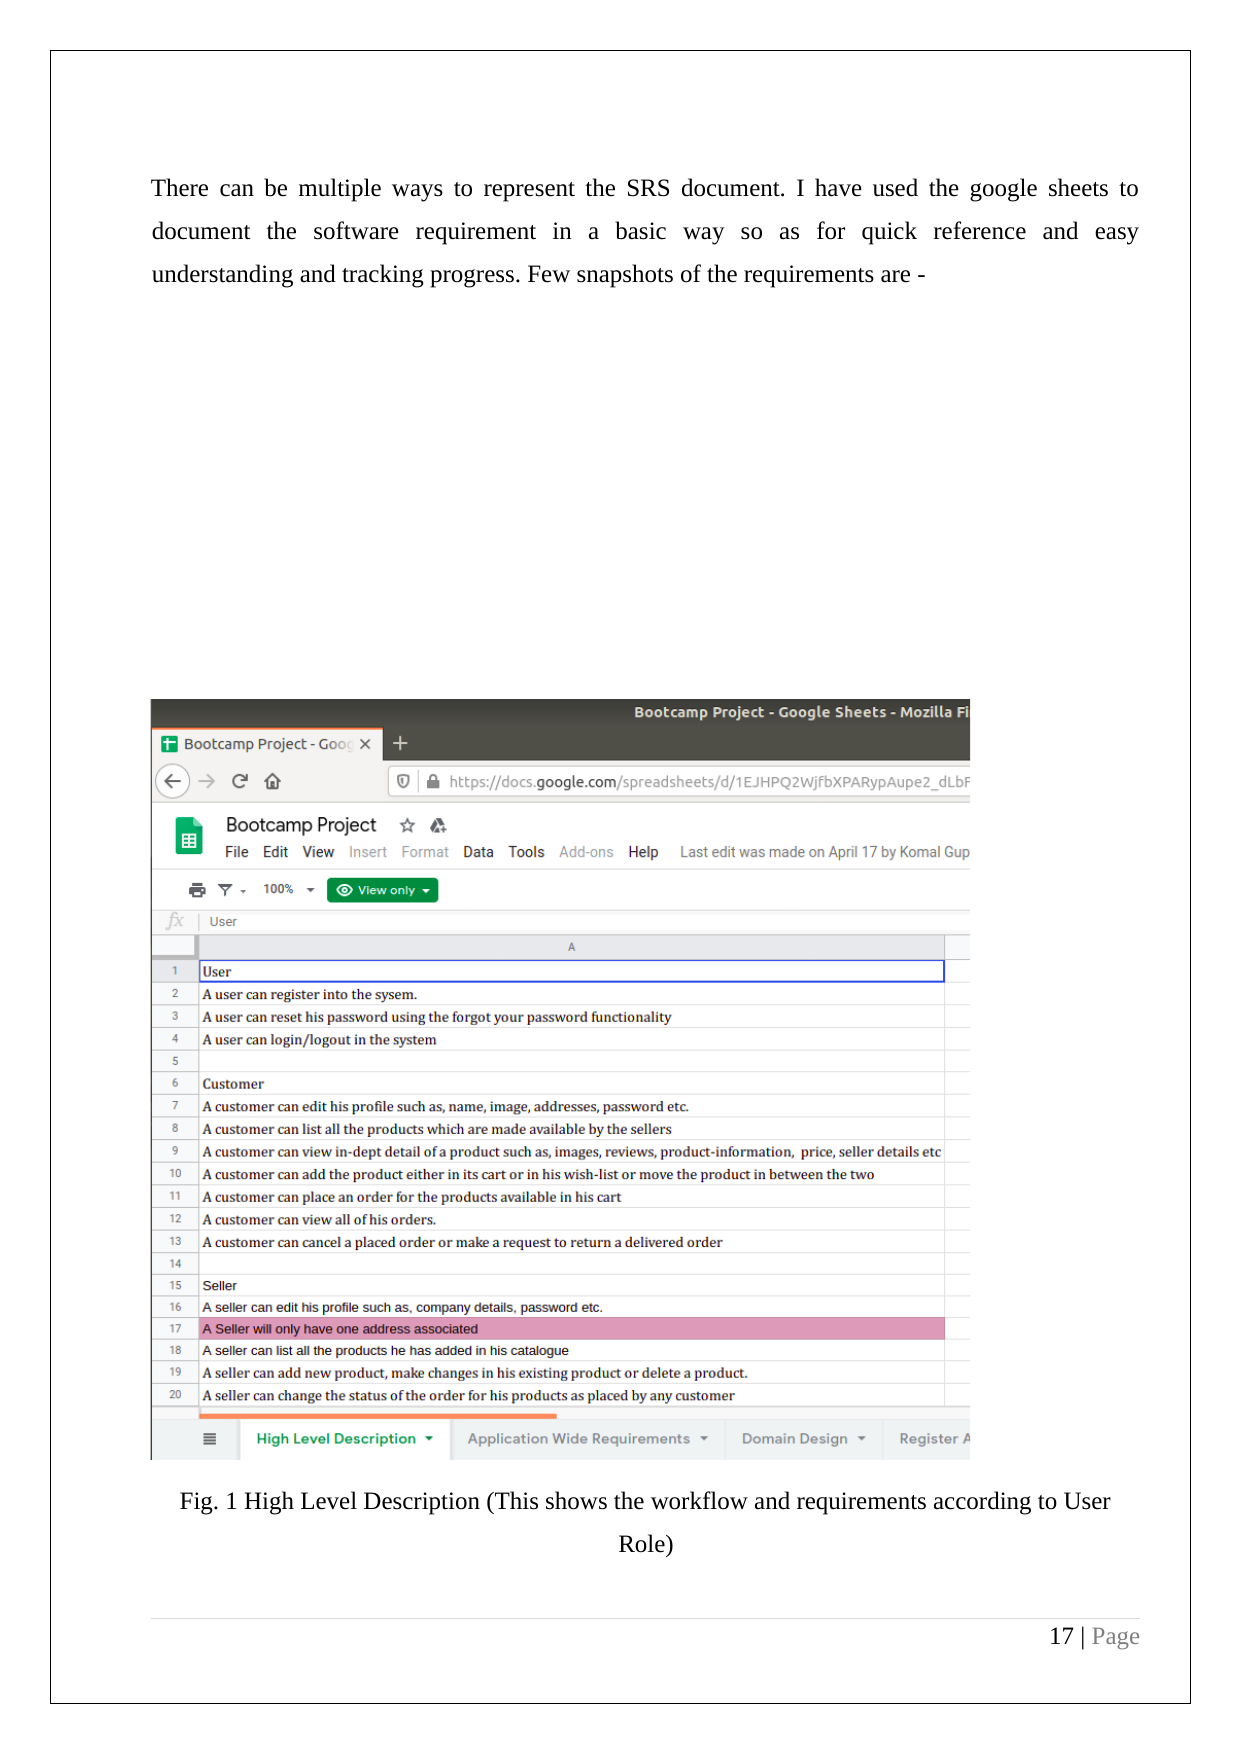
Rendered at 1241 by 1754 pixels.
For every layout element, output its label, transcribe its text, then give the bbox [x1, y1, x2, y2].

picture [150, 699, 971, 1460]
text There can be multiple ways to represent the SRS document. I have used the google sheets to document the software requirement in a basic way so as for quick reference and easy understanding and tracking progress. Few snapshots of the requirements are - [151, 173, 1140, 288]
text Fig. 1 High Level Description (This shows the workflow and requirements according to User Role) [151, 1486, 1140, 1558]
